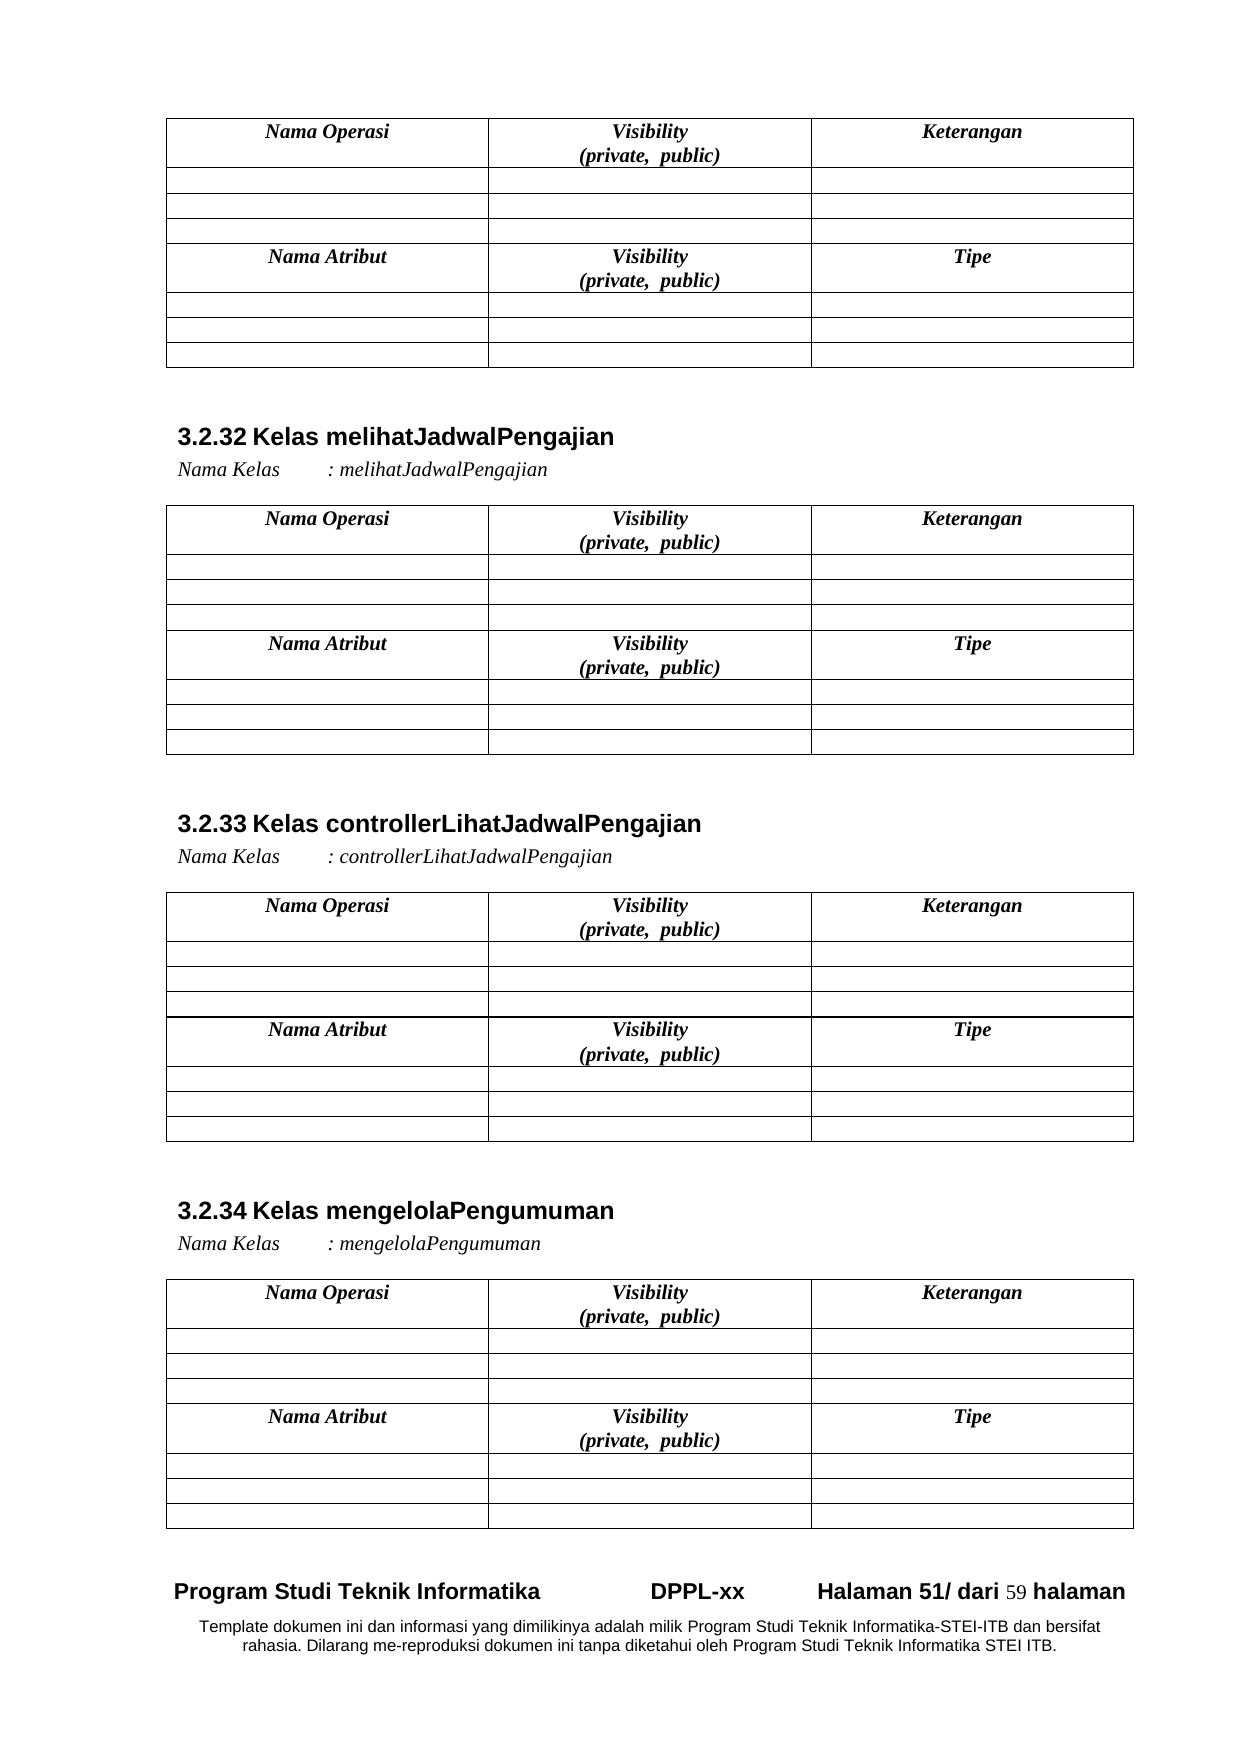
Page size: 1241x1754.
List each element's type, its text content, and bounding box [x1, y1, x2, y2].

table_cell [812, 219, 1133, 243]
table_header Nama Operasi [167, 119, 488, 167]
table_cell [167, 1329, 488, 1353]
table_cell [167, 705, 488, 729]
table_cell Nama Atribut [167, 631, 488, 679]
table_cell [167, 730, 488, 754]
table_cell Nama Atribut [167, 1018, 488, 1066]
table_cell [167, 967, 488, 991]
table_cell [812, 293, 1133, 317]
table_header Visibility (private, public) [489, 119, 811, 167]
table_header Visibility (private, public) [489, 1280, 811, 1328]
table_cell [812, 605, 1133, 629]
table_cell Visibility (private, public) [489, 1404, 811, 1452]
table_cell [812, 555, 1133, 579]
table_cell [167, 992, 488, 1016]
table_cell [167, 318, 488, 342]
table_cell [489, 1117, 811, 1141]
text Nama Kelas : melihatJadwalPengajian [177, 457, 1122, 481]
table_header Visibility (private, public) [489, 893, 811, 941]
table_cell [812, 1329, 1133, 1353]
table_cell [489, 1379, 811, 1403]
table_cell [812, 1504, 1133, 1528]
table_cell [489, 967, 811, 991]
table_cell [812, 1379, 1133, 1403]
table_cell [489, 219, 811, 243]
table_header Nama Operasi [167, 1280, 488, 1328]
table_cell [167, 555, 488, 579]
table_cell [489, 942, 811, 966]
table_cell Visibility (private, public) [489, 1018, 811, 1066]
table_cell [167, 219, 488, 243]
table_cell [489, 580, 811, 604]
table_header Keterangan [812, 506, 1133, 554]
table_cell Tipe [812, 631, 1133, 679]
table_cell [167, 1067, 488, 1091]
table_header Visibility (private, public) [489, 506, 811, 554]
table_cell [489, 293, 811, 317]
table_cell [812, 580, 1133, 604]
table_cell [812, 705, 1133, 729]
subtitle Kelas melihatJadwalPengajian [177, 422, 1122, 451]
table_cell [167, 1504, 488, 1528]
table_cell [489, 1092, 811, 1116]
table_cell [489, 1504, 811, 1528]
text Nama Kelas : controllerLihatJadwalPengajian [177, 844, 1122, 868]
table_cell [489, 168, 811, 192]
table_cell [167, 1354, 488, 1378]
table_cell [812, 1117, 1133, 1141]
table_cell [167, 194, 488, 217]
table_cell Nama Atribut [167, 1404, 488, 1452]
table_header Keterangan [812, 893, 1133, 941]
table_cell [812, 168, 1133, 192]
table_cell [167, 293, 488, 317]
table_cell [489, 705, 811, 729]
table_cell [489, 680, 811, 704]
table_cell [812, 1354, 1133, 1378]
table_cell [167, 680, 488, 704]
table_header Nama Operasi [167, 506, 488, 554]
table_cell [812, 318, 1133, 342]
table_cell [812, 967, 1133, 991]
table_cell [167, 1479, 488, 1503]
table_cell [167, 1092, 488, 1116]
table_cell [812, 194, 1133, 217]
table_cell [812, 1479, 1133, 1503]
table_cell [489, 605, 811, 629]
table_cell [489, 555, 811, 579]
table_cell [167, 1454, 488, 1477]
table_cell [167, 1379, 488, 1403]
table_header Keterangan [812, 119, 1133, 167]
table_cell [489, 1479, 811, 1503]
table_cell [489, 1329, 811, 1353]
table_cell [167, 580, 488, 604]
text Nama Kelas : mengelolaPengumuman [177, 1231, 1122, 1255]
table_cell [167, 168, 488, 192]
table_cell [167, 942, 488, 966]
table_cell [489, 1354, 811, 1378]
table_cell [167, 1117, 488, 1141]
subtitle Kelas mengelolaPengumuman [177, 1196, 1122, 1224]
table_cell Nama Atribut [167, 244, 488, 292]
table_cell [167, 605, 488, 629]
table_header Keterangan [812, 1280, 1133, 1328]
table_header Nama Operasi [167, 893, 488, 941]
table_cell Tipe [812, 1404, 1133, 1452]
table_cell Visibility (private, public) [489, 244, 811, 292]
table_cell [812, 680, 1133, 704]
table_cell [812, 1067, 1133, 1091]
table_cell [489, 343, 811, 367]
table_cell [489, 194, 811, 217]
table_cell Visibility (private, public) [489, 631, 811, 679]
subtitle Kelas controllerLihatJadwalPengajian [177, 809, 1122, 837]
table_cell [489, 1067, 811, 1091]
table_cell [489, 318, 811, 342]
table_cell [489, 1454, 811, 1477]
table_cell [812, 1092, 1133, 1116]
table_cell [812, 1454, 1133, 1477]
table_cell Tipe [812, 244, 1133, 292]
table_cell Tipe [812, 1018, 1133, 1066]
table_cell [167, 343, 488, 367]
table_cell [489, 992, 811, 1016]
table_cell [489, 730, 811, 754]
table_cell [812, 992, 1133, 1016]
table_cell [812, 730, 1133, 754]
table_cell [812, 942, 1133, 966]
table_cell [812, 343, 1133, 367]
